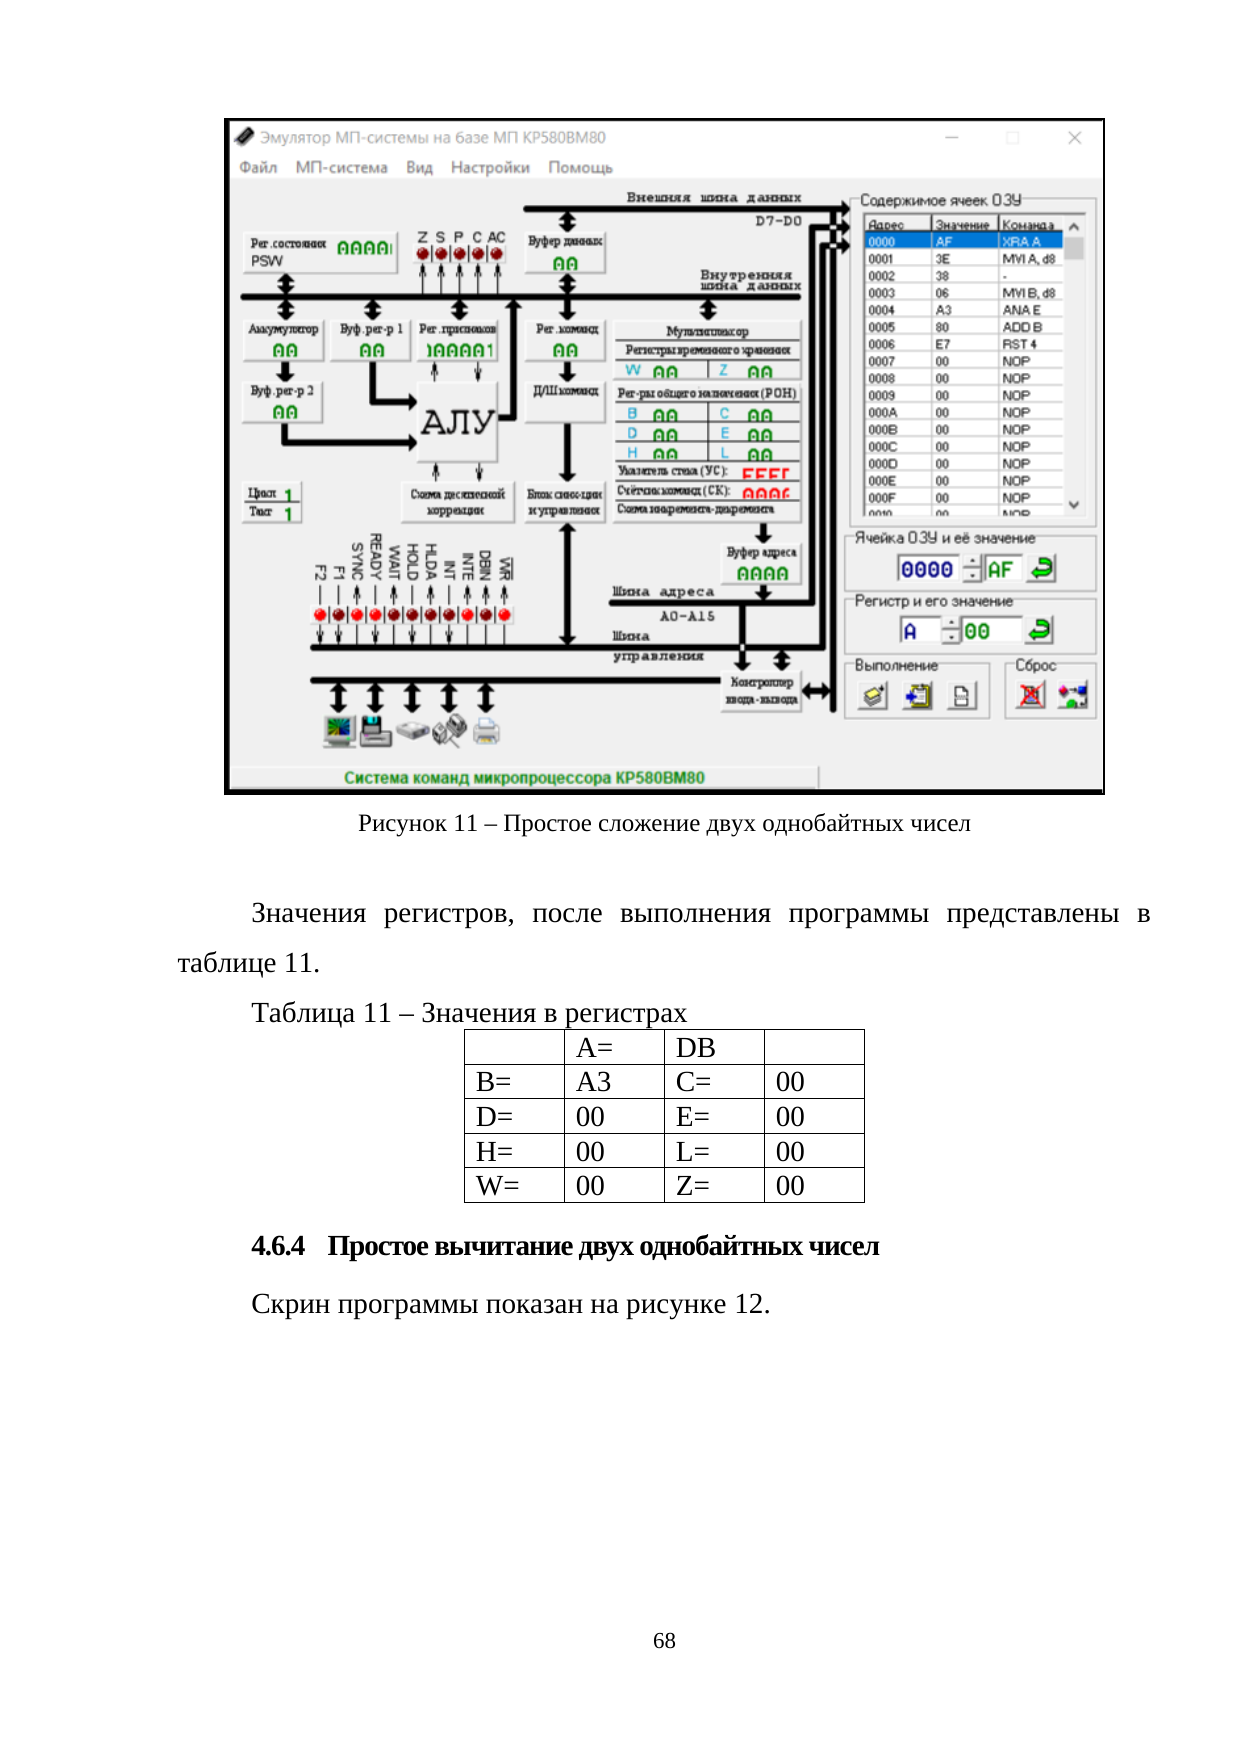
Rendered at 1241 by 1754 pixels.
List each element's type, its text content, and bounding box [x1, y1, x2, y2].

table_cell 00 [565, 1168, 664, 1202]
text Таблица 11 – Значения в регистрах [177, 995, 1152, 1029]
table_header DB [665, 1030, 764, 1063]
table_header A= [565, 1030, 664, 1063]
table_cell W= [465, 1168, 564, 1202]
table_cell E= [665, 1099, 764, 1133]
table_cell 00 [765, 1134, 864, 1167]
table_cell L= [665, 1134, 764, 1167]
table_cell C= [665, 1065, 764, 1098]
table_cell 00 [765, 1065, 864, 1098]
title 4.6.4 Простое вычитание двух однобайтных чисел [177, 1228, 1152, 1261]
text Значения регистров, после выполнения программы представлены в таблице 11. [177, 895, 1152, 978]
text Скрин программы показан на рисунке 12. [177, 1286, 1152, 1320]
table_cell B= [465, 1065, 564, 1098]
text Рисунок 11 – Простое сложение двух однобайтных чисел [177, 808, 1152, 837]
table_cell D= [465, 1099, 564, 1133]
table_cell 00 [765, 1168, 864, 1202]
table_cell Z= [665, 1168, 764, 1202]
table_cell 00 [565, 1134, 664, 1167]
table_header [765, 1030, 864, 1063]
picture [226, 120, 1103, 793]
table_header [465, 1030, 564, 1063]
table_cell A3 [565, 1065, 664, 1098]
table_cell 00 [765, 1099, 864, 1133]
table_cell H= [465, 1134, 564, 1167]
table_cell 00 [565, 1099, 664, 1133]
